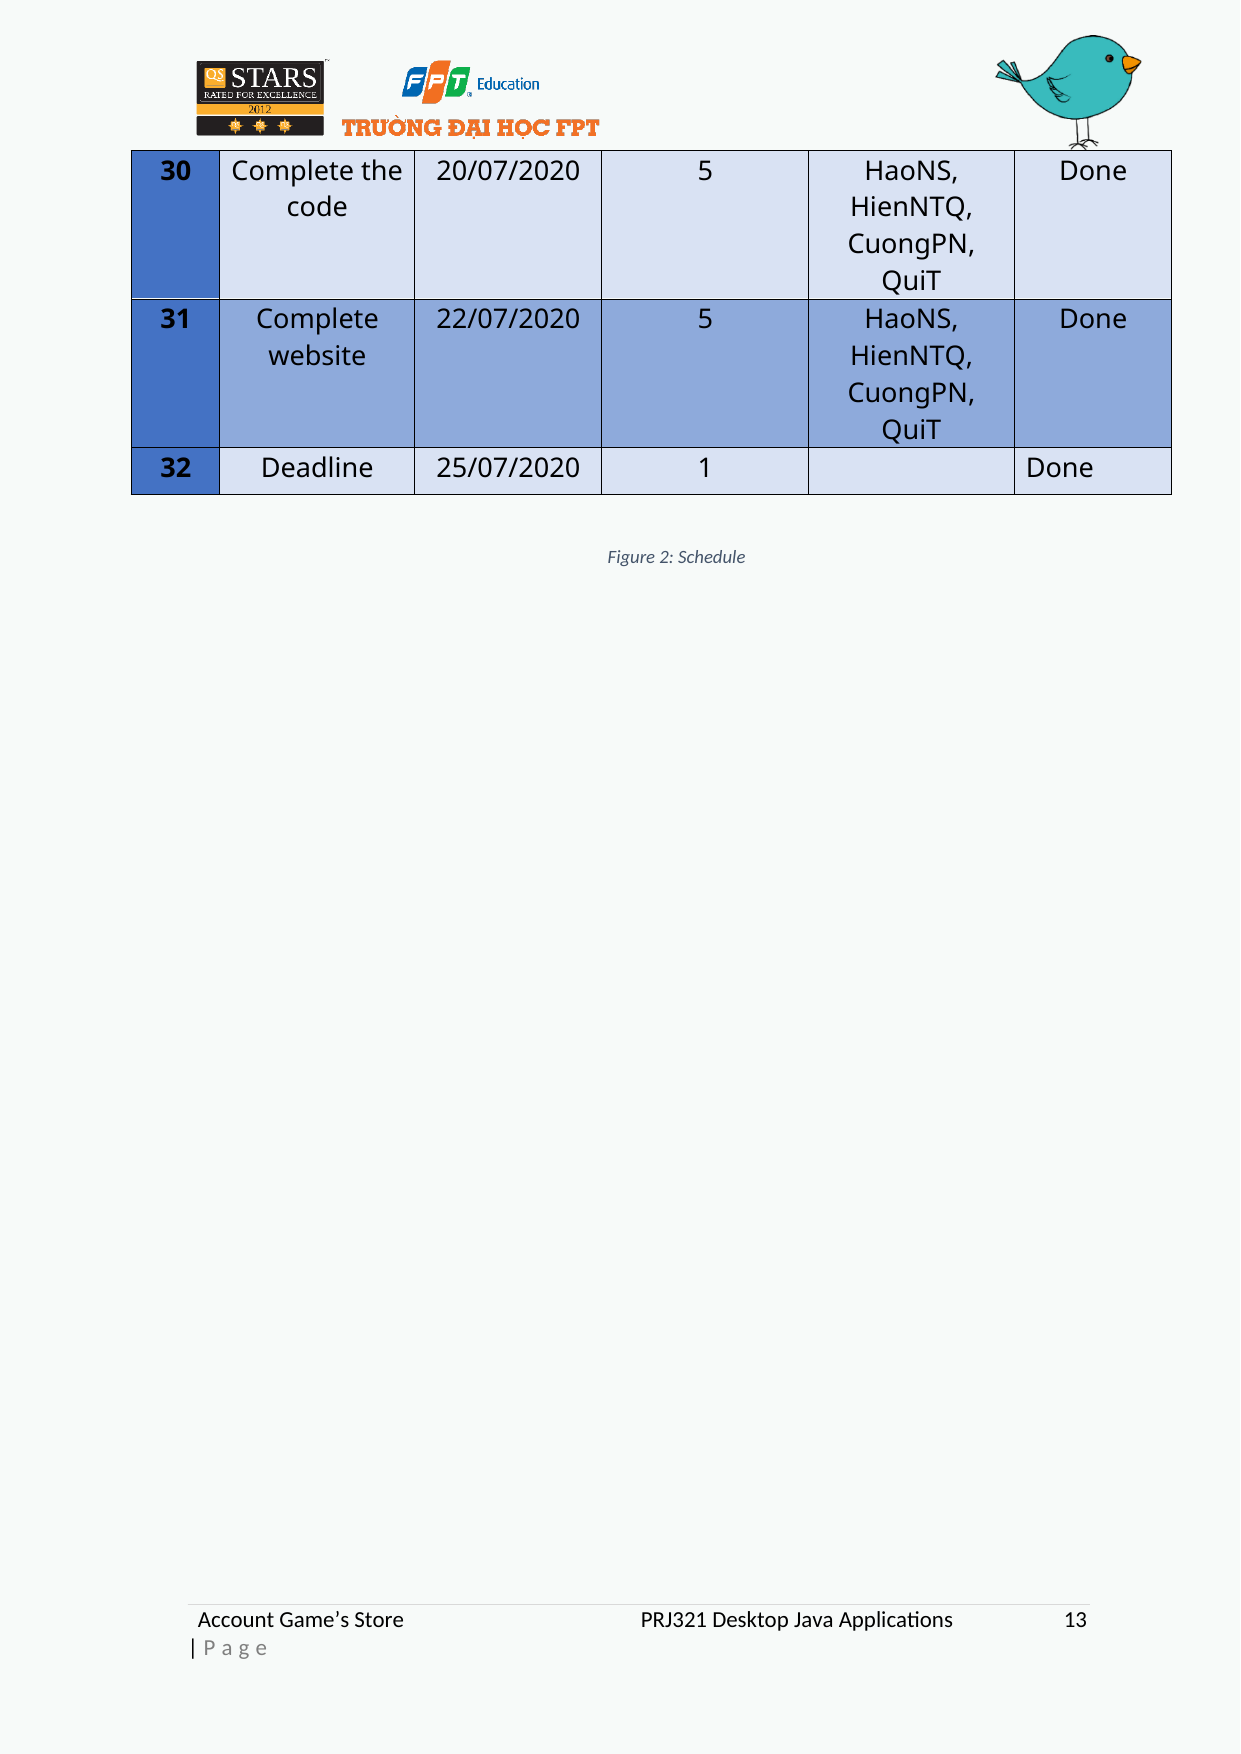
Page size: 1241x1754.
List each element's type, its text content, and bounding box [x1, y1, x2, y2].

table_cell HaoNS, HienNTQ, CuongPN, QuiT [809, 300, 1014, 447]
table_cell 31 [132, 300, 219, 447]
picture [995, 35, 1142, 150]
text Figure 2: Schedule [187, 546, 1090, 568]
table_cell Done [1015, 300, 1171, 447]
table_cell 20/07/2020 [415, 151, 601, 298]
table_cell 22/07/2020 [415, 300, 601, 447]
table_cell Complete website [220, 300, 414, 447]
table_cell 25/07/2020 [415, 448, 601, 494]
table_cell 5 [602, 151, 808, 298]
table_cell Done [1015, 448, 1171, 494]
table_cell Complete the code [220, 151, 414, 298]
table_cell HaoNS, HienNTQ, CuongPN, QuiT [809, 151, 1014, 298]
table_cell Deadline [220, 448, 414, 494]
table_cell 30 [132, 151, 219, 298]
table_cell 1 [602, 448, 808, 494]
table_cell 32 [132, 448, 219, 494]
picture [187, 51, 603, 145]
table_cell 5 [602, 300, 808, 447]
table_cell Done [1015, 151, 1171, 298]
table_cell [809, 448, 1014, 494]
